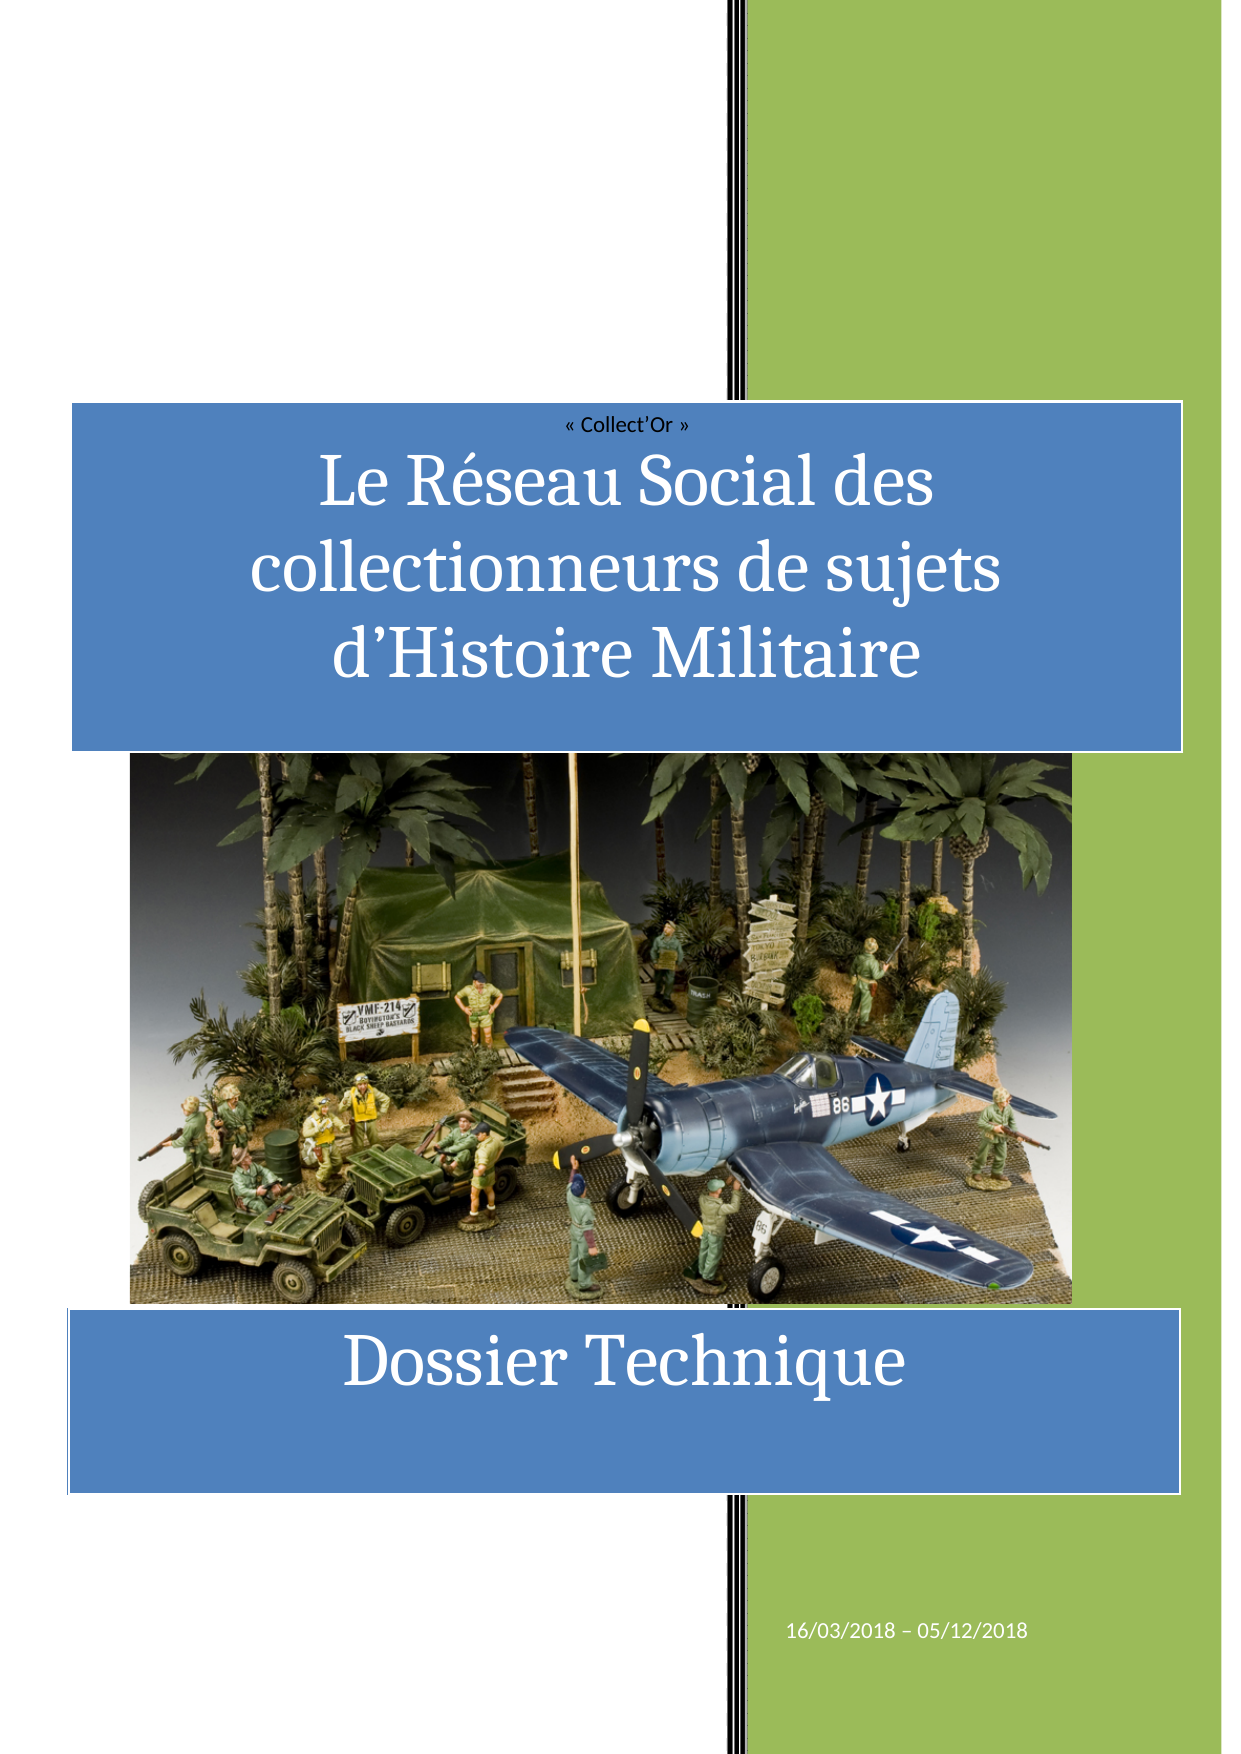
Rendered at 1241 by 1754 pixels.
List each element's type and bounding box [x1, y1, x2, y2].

picture [726, 1495, 748, 1754]
picture [129, 753, 1072, 1308]
picture [726, 0, 748, 400]
